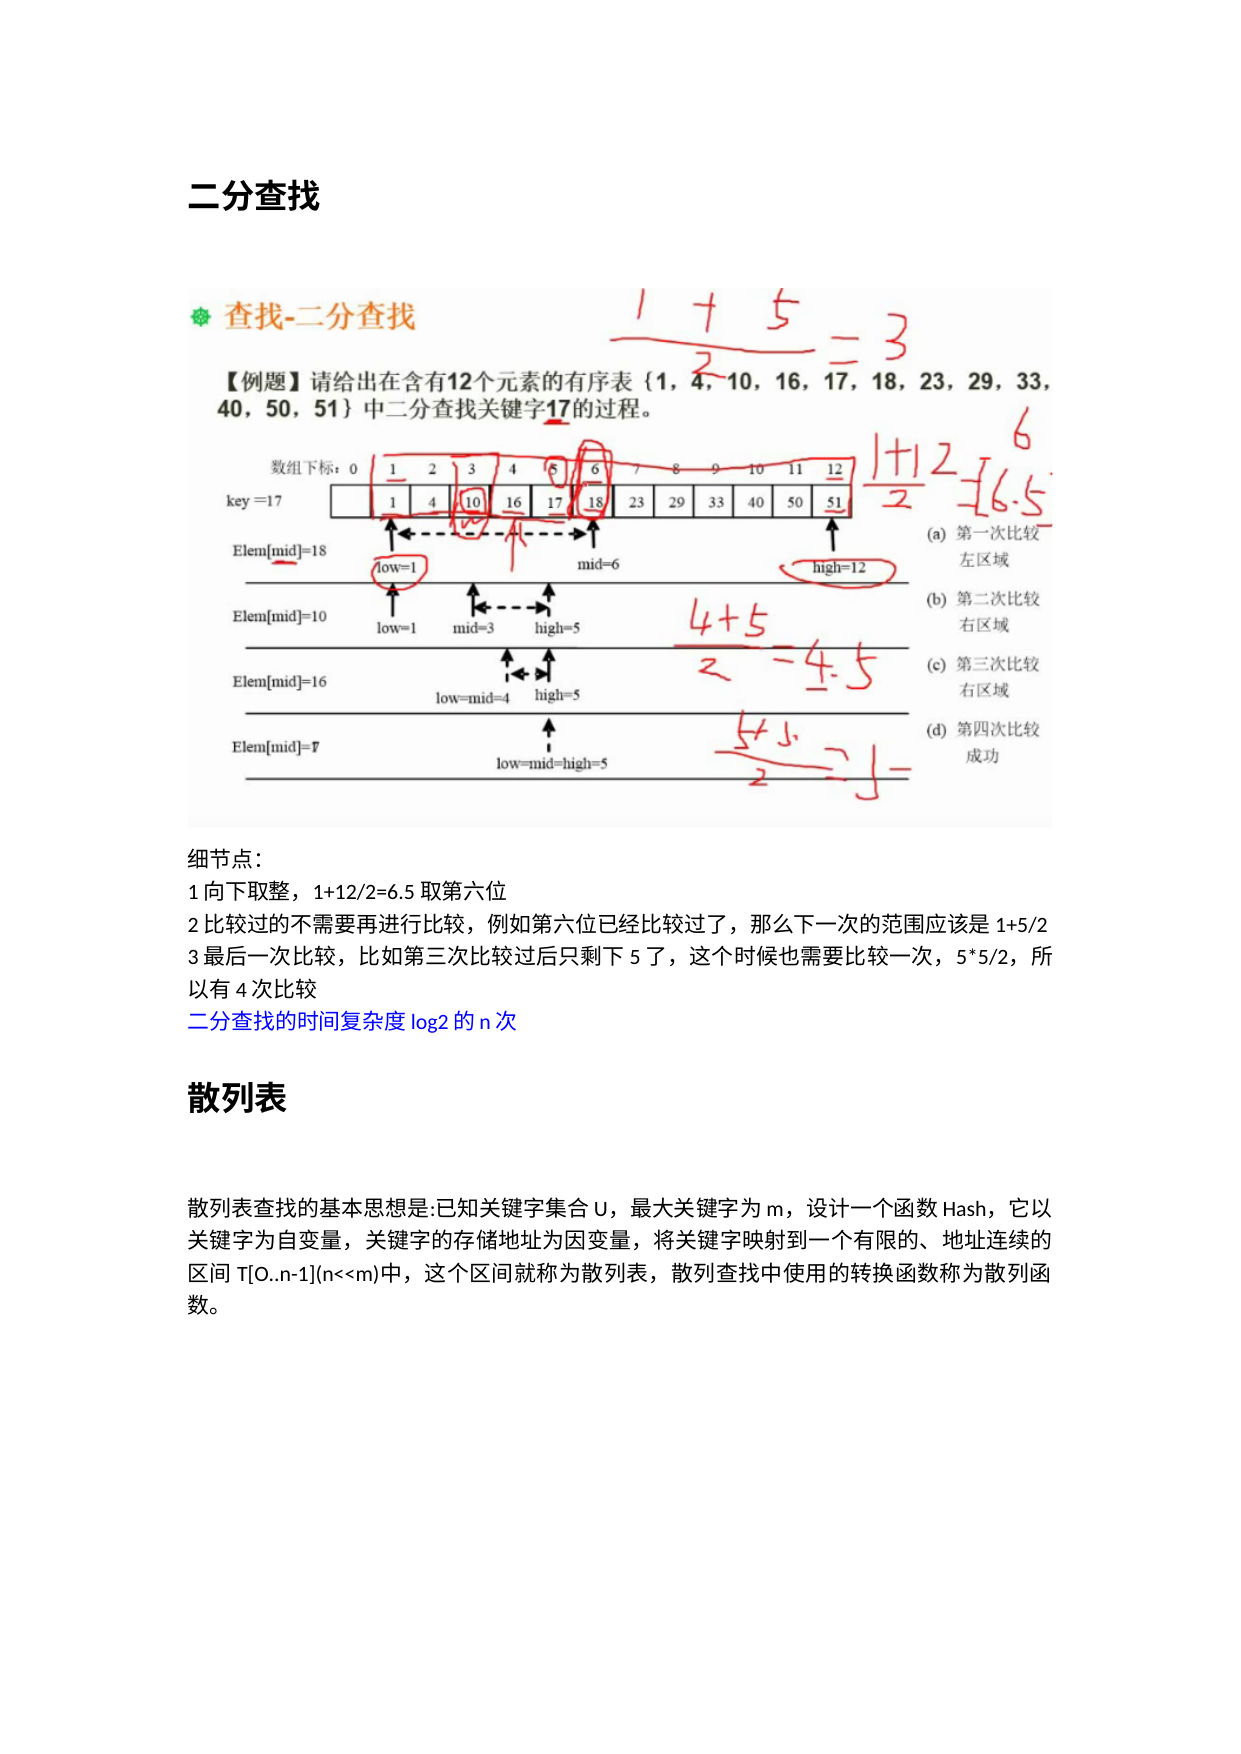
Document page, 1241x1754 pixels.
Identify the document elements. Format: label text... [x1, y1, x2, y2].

text 2比较过的不需要再进行比较，例如第六位已经比较过了，那么下一次的范围应该是1+5/2 [187, 906, 1053, 939]
text 二分查找的时间复杂度log2的n次 [187, 1004, 1053, 1036]
picture [187, 288, 1053, 827]
text 细节点： [187, 841, 1053, 874]
subtitle 二分查找 [187, 162, 1053, 227]
subtitle 散列表 [187, 1063, 1053, 1128]
text 1向下取整，1+12/2=6.5 取第六位 [187, 874, 1053, 906]
text 散列表查找的基本思想是:已知关键字集合U，最大关键字为m，设计一个函数Hash，它以关键字为自变量，关键字的存储地址为因变量，将关键字映射到一个有限的、地址连续的区间T[O..n-1](n<<m)中，这个区间就称为散列表，散列查找中使用的转换函数称为散列函数。 [187, 1190, 1053, 1320]
text 3最后一次比较，比如第三次比较过后只剩下5了，这个时候也需要比较一次，5*5/2，所以有4次比较 [187, 939, 1053, 1004]
